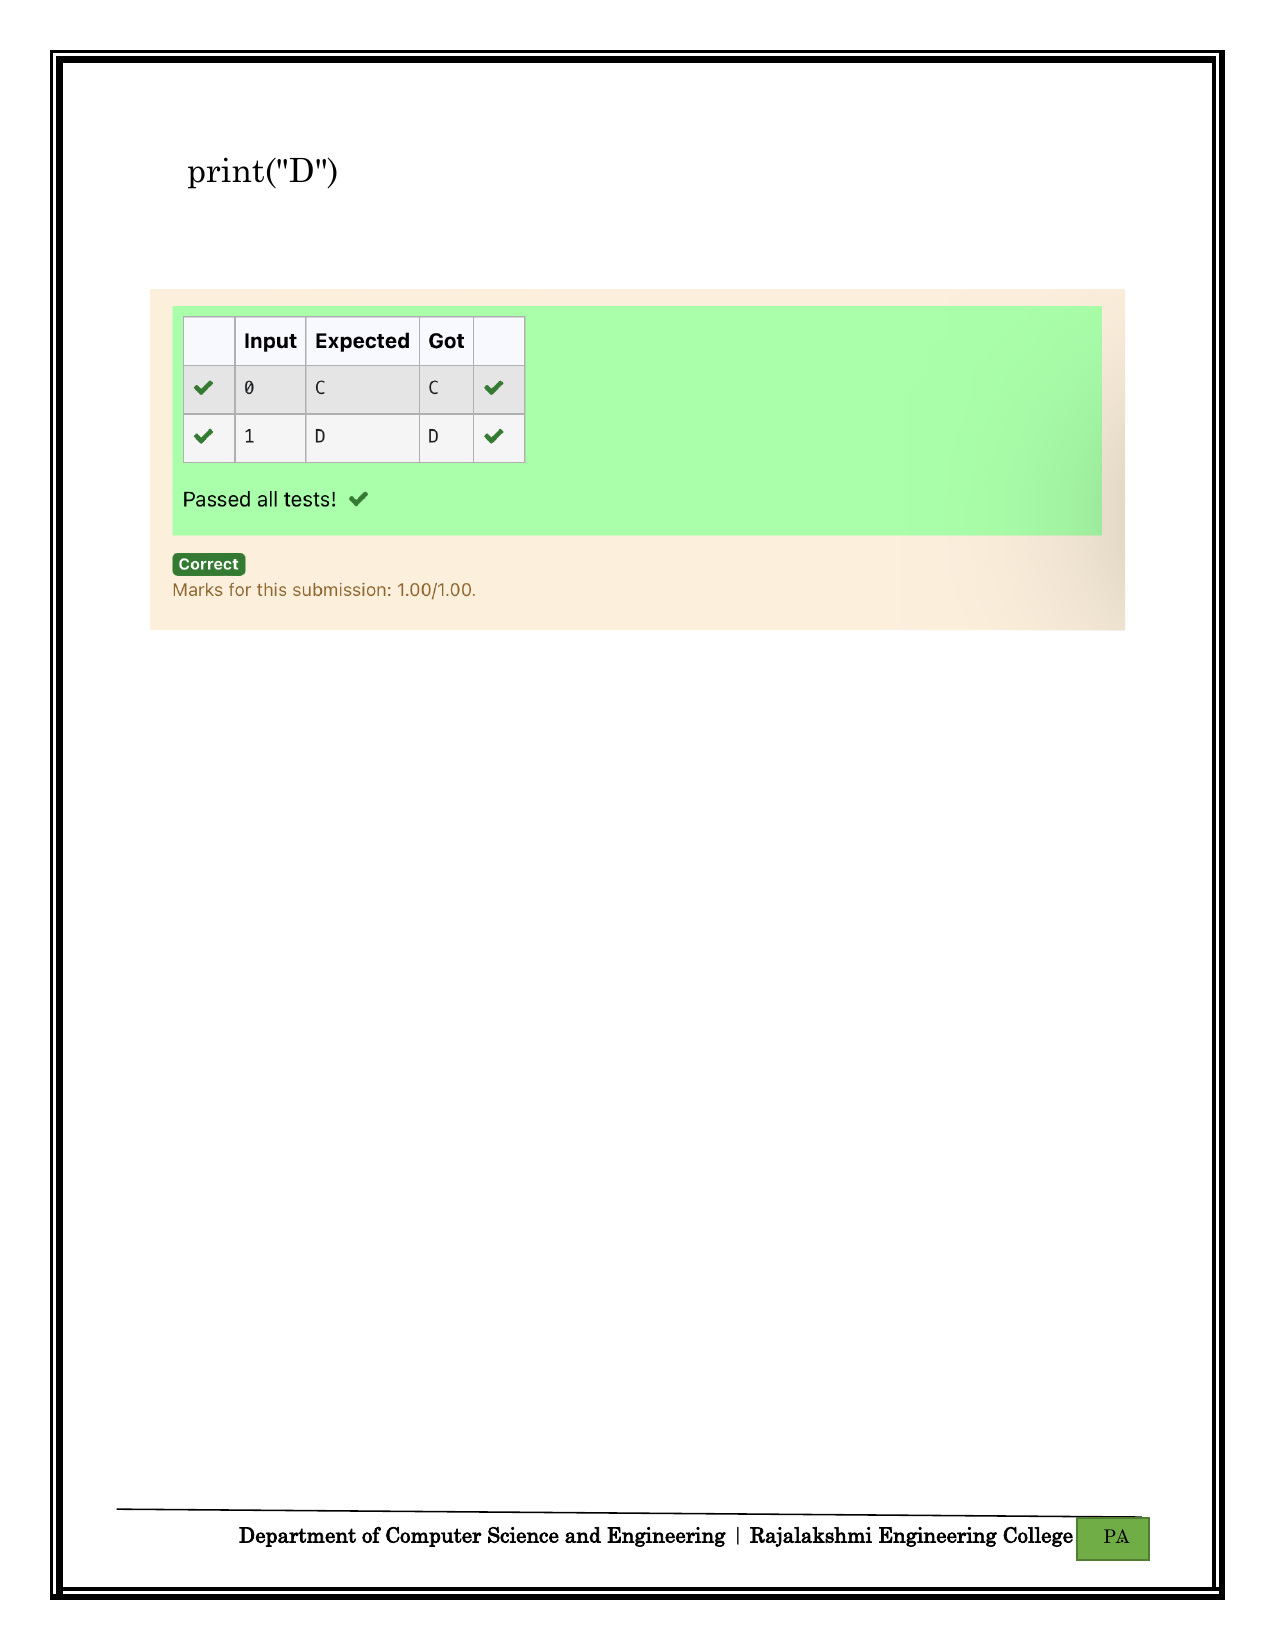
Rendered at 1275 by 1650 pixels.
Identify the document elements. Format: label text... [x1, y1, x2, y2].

text print("D") [150, 150, 1125, 190]
picture [150, 288, 1125, 631]
